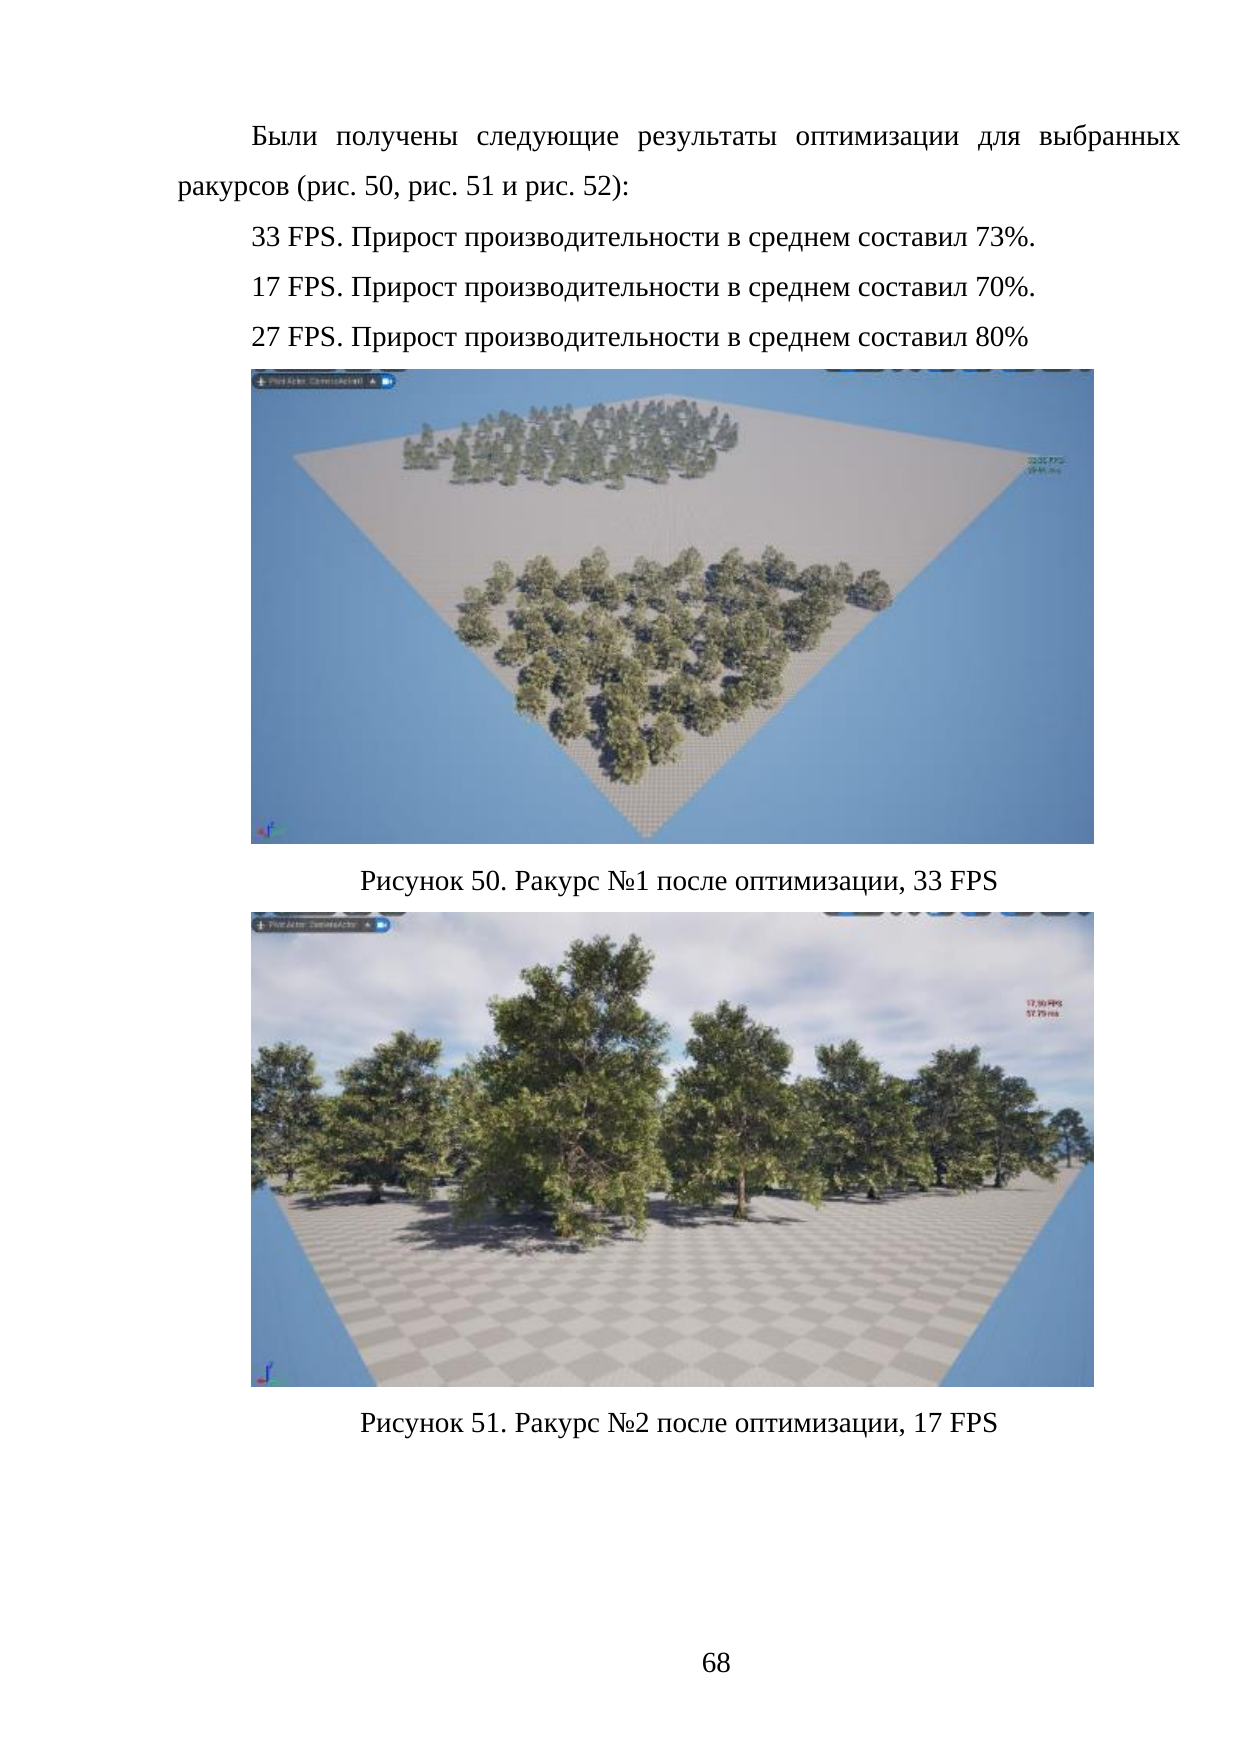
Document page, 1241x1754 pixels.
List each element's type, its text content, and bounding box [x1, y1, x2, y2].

text 27 FPS. Прирост производительности в среднем составил 80% [177, 319, 1181, 353]
picture [251, 369, 1094, 844]
text Были получены следующие результаты оптимизации для выбранных ракурсов (рис. 50, рис. 51 и рис. 52): [177, 118, 1181, 202]
picture [251, 912, 1094, 1387]
text Рисунок 51. Ракурс №2 после оптимизации, 17 FPS [177, 1406, 1181, 1439]
text Рисунок 50. Ракурс №1 после оптимизации, 33 FPS [177, 863, 1181, 896]
text 17 FPS. Прирост производительности в среднем составил 70%. [177, 269, 1181, 303]
text 33 FPS. Прирост производительности в среднем составил 73%. [177, 219, 1181, 252]
